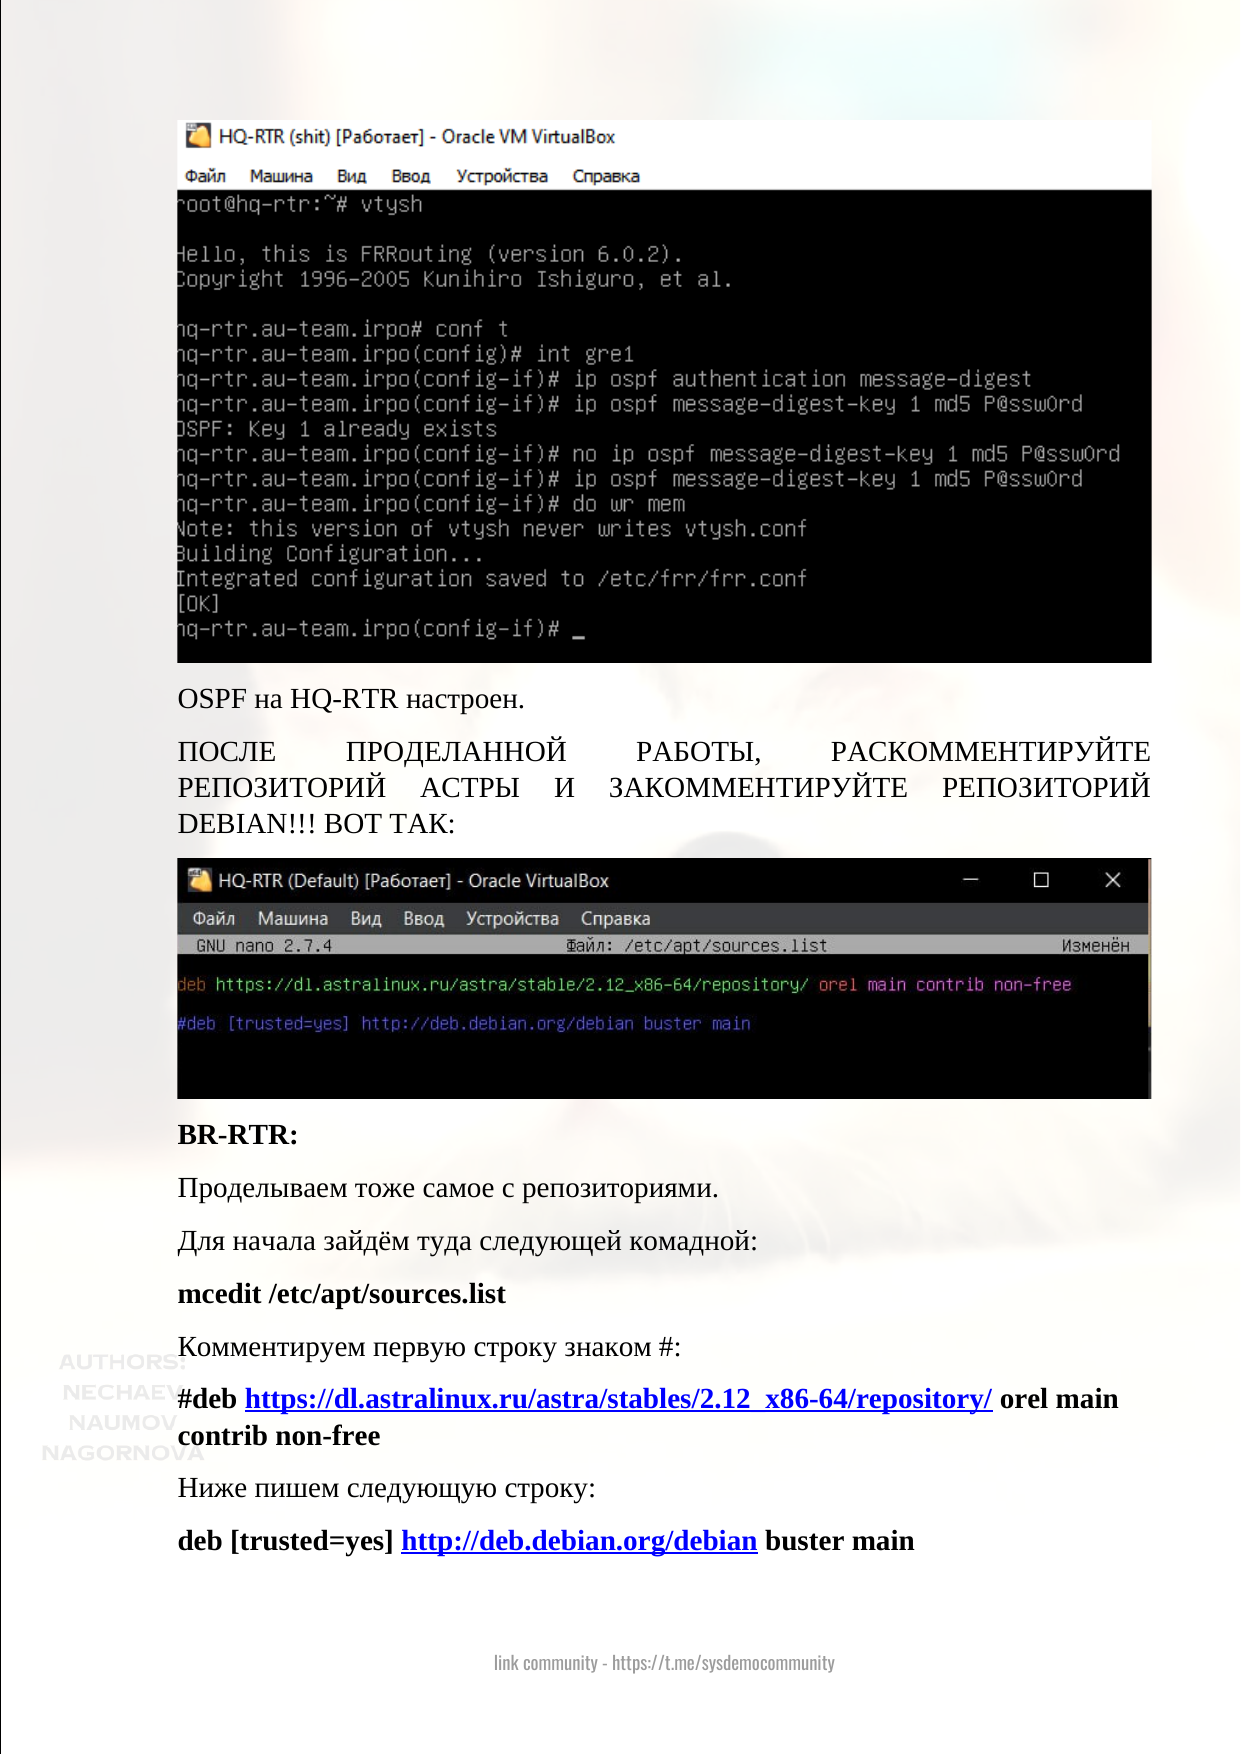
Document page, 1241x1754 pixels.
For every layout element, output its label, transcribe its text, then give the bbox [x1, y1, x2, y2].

text #deb https://dl.astralinux.ru/astra/stables/2.12_x86-64/repository/ orel main contrib non-free [177, 1381, 1152, 1451]
text deb [trusted=yes] http://deb.debian.org/debian buster main [177, 1523, 1152, 1557]
text Комментируем первую строку знаком #: [177, 1329, 1152, 1362]
text Проделываем тоже самое с репозиториями. [177, 1170, 1152, 1204]
text ПОСЛЕ ПРОДЕЛАННОЙ РАБОТЫ, РАСКОММЕНТИРУЙТЕ РЕПОЗИТОРИЙ АСТРЫ И ЗАКОММЕНТИРУЙТЕ РЕПОЗИТОРИЙ DEBIAN!!! ВОТ ТАК: [177, 734, 1152, 840]
text mcedit /etc/apt/sources.list [177, 1276, 1152, 1309]
text OSPF на HQ-RTR настроен. [177, 681, 1152, 714]
picture [177, 120, 1152, 663]
picture [177, 858, 1152, 1099]
text Для начала зайдём туда следующей комадной: [177, 1223, 1152, 1257]
text Ниже пишем следующую строку: [177, 1470, 1152, 1504]
subtitle BR-RTR: [177, 1117, 1152, 1151]
